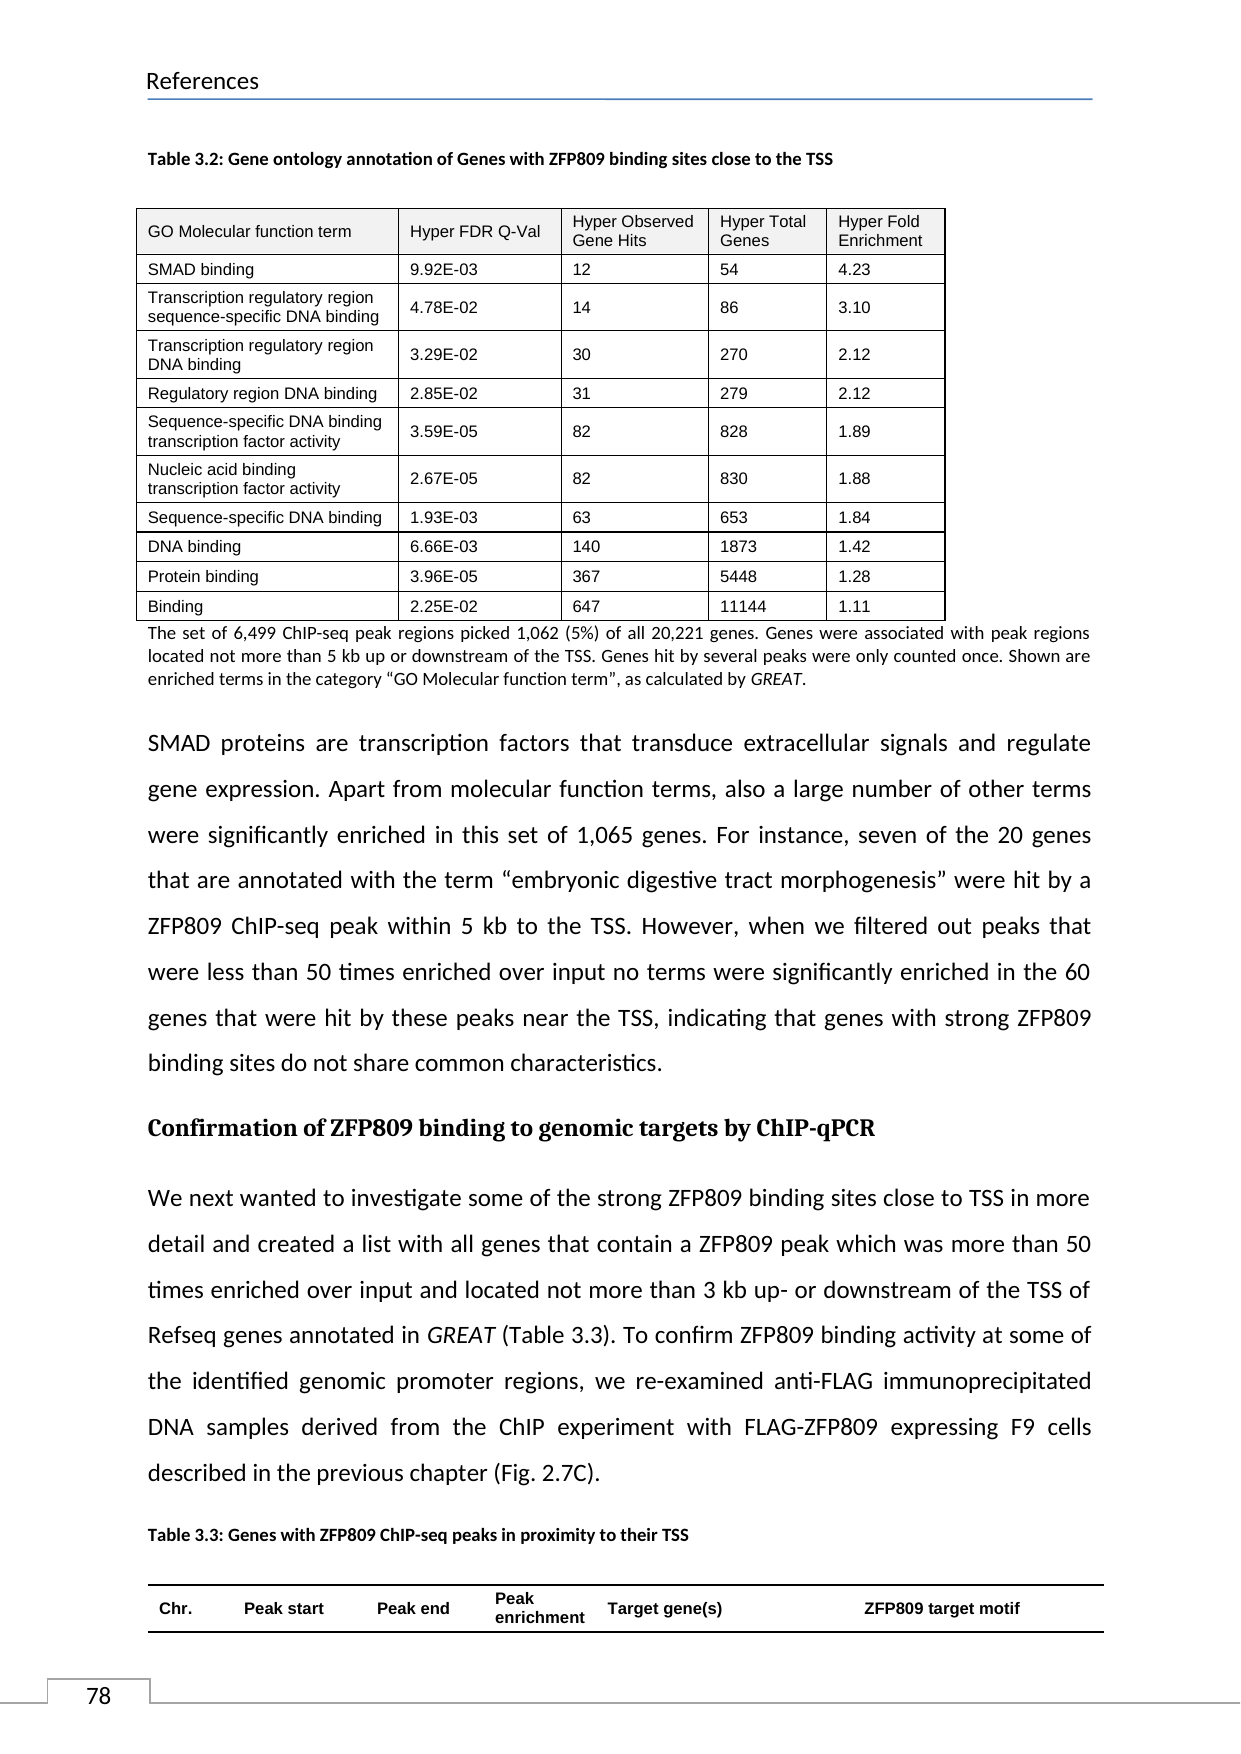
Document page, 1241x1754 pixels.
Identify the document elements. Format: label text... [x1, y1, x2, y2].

table_cell Transcription regulatory region sequence-specific DNA binding [137, 284, 398, 330]
table_header ZFP809 target motif [853, 1586, 1104, 1631]
table_cell 30 [562, 331, 708, 378]
table_cell Nucleic acid binding transcription factor activity [137, 456, 398, 502]
table_cell 1.42 [827, 533, 944, 561]
table_cell 5448 [709, 562, 826, 591]
table_header Hyper Total Genes [709, 209, 826, 253]
table_cell 140 [562, 533, 708, 561]
table_cell Sequence-specific DNA binding [137, 503, 398, 531]
table_cell Transcription regulatory region DNA binding [137, 331, 398, 378]
table_cell 3.96E-05 [399, 562, 561, 591]
table_header Hyper Observed Gene Hits [562, 209, 708, 253]
table_header Target gene(s) [596, 1586, 853, 1631]
table_cell 1.11 [827, 592, 944, 620]
text We next wanted to investigate some of the strong ZFP809 binding sites close to TSS in more detail and created a list with all genes that contain a ZFP809 peak which was more than 50 times enriched over input and located not more than 3 kb up- or downstream of the TSS of Refseq genes annotated in GREAT (Table 3.3). To confirm ZFP809 binding activity at some of the identified genomic promoter regions, we re-examined anti-FLAG immunoprecipitated DNA samples derived from the ChIP experiment with FLAG-ZFP809 expressing F9 cells described in the previous chapter (Fig. 2.7C). [148, 1182, 1093, 1487]
table_cell 1.88 [827, 456, 944, 502]
table_cell 2.67E-05 [399, 456, 561, 502]
table_cell 653 [709, 503, 826, 531]
table_header GO Molecular function term [137, 209, 398, 253]
table_header Peak end [366, 1586, 484, 1631]
text Table 3.3: Genes with ZFP809 ChIP-seq peaks in proximity to their TSS [148, 1523, 1093, 1546]
table_cell 3.10 [827, 284, 944, 330]
text The set of 6,499 ChIP-seq peak regions picked 1,062 (5%) of all 20,221 genes. Genes were associated with peak regions located not more than 5 kb up or downstream of the TSS. Genes hit by several peaks were only counted once. Shown are enriched terms in the category “GO Molecular function term”, as calculated by GREAT. [148, 621, 1093, 690]
table_header Peak start [233, 1586, 366, 1631]
table_cell 1.89 [827, 408, 944, 454]
table_cell 82 [562, 408, 708, 454]
table_cell 279 [709, 379, 826, 407]
text SMAD proteins are transcription factors that transduce extracellular signals and regulate gene expression. Apart from molecular function terms, also a large number of other terms were significantly enriched in this set of 1,065 genes. For instance, seven of the 20 genes that are annotated with the term “embryonic digestive tract morphogenesis” were hit by a ZFP809 ChIP-seq peak within 5 kb to the TSS. However, when we filtered out peaks that were less than 50 times enriched over input no terms were significantly enriched in the 60 genes that were hit by these peaks near the TSS, indicating that genes with strong ZFP809 binding sites do not share common characteristics. [148, 727, 1093, 1078]
table_cell 11144 [709, 592, 826, 620]
table_cell Protein binding [137, 562, 398, 591]
table_cell 6.66E-03 [399, 533, 561, 561]
table_cell 54 [709, 255, 826, 283]
table_cell 1.84 [827, 503, 944, 531]
table_cell 86 [709, 284, 826, 330]
table_cell 367 [562, 562, 708, 591]
table_cell DNA binding [137, 533, 398, 561]
table_cell 270 [709, 331, 826, 378]
table_cell 14 [562, 284, 708, 330]
table_cell 4.23 [827, 255, 944, 283]
table_cell Binding [137, 592, 398, 620]
table_cell 3.59E-05 [399, 408, 561, 454]
table_cell 3.29E-02 [399, 331, 561, 378]
table_cell 830 [709, 456, 826, 502]
text Table 3.2: Gene ontology annotation of Genes with ZFP809 binding sites close to the TSS [148, 148, 1093, 171]
table_header Chr. [148, 1586, 233, 1631]
table_cell 1873 [709, 533, 826, 561]
table_cell 12 [562, 255, 708, 283]
table_cell 828 [709, 408, 826, 454]
table_cell 63 [562, 503, 708, 531]
table_header Hyper FDR Q-Val [399, 209, 561, 253]
table_cell 1.93E-03 [399, 503, 561, 531]
table_cell 2.25E-02 [399, 592, 561, 620]
table_cell 1.28 [827, 562, 944, 591]
table_cell 647 [562, 592, 708, 620]
table_cell 31 [562, 379, 708, 407]
table_cell 9.92E-03 [399, 255, 561, 283]
table_header Peak enrichment [484, 1586, 596, 1631]
table_header Hyper Fold Enrichment [827, 209, 944, 253]
table_cell Sequence-specific DNA binding transcription factor activity [137, 408, 398, 454]
table_cell 4.78E-02 [399, 284, 561, 330]
table_cell SMAD binding [137, 255, 398, 283]
table_cell 2.12 [827, 331, 944, 378]
table_cell 2.85E-02 [399, 379, 561, 407]
subtitle Confirmation of ZFP809 binding to genomic targets by ChIP-qPCR [148, 1114, 1093, 1143]
table_cell 2.12 [827, 379, 944, 407]
table_cell 82 [562, 456, 708, 502]
table_cell Regulatory region DNA binding [137, 379, 398, 407]
